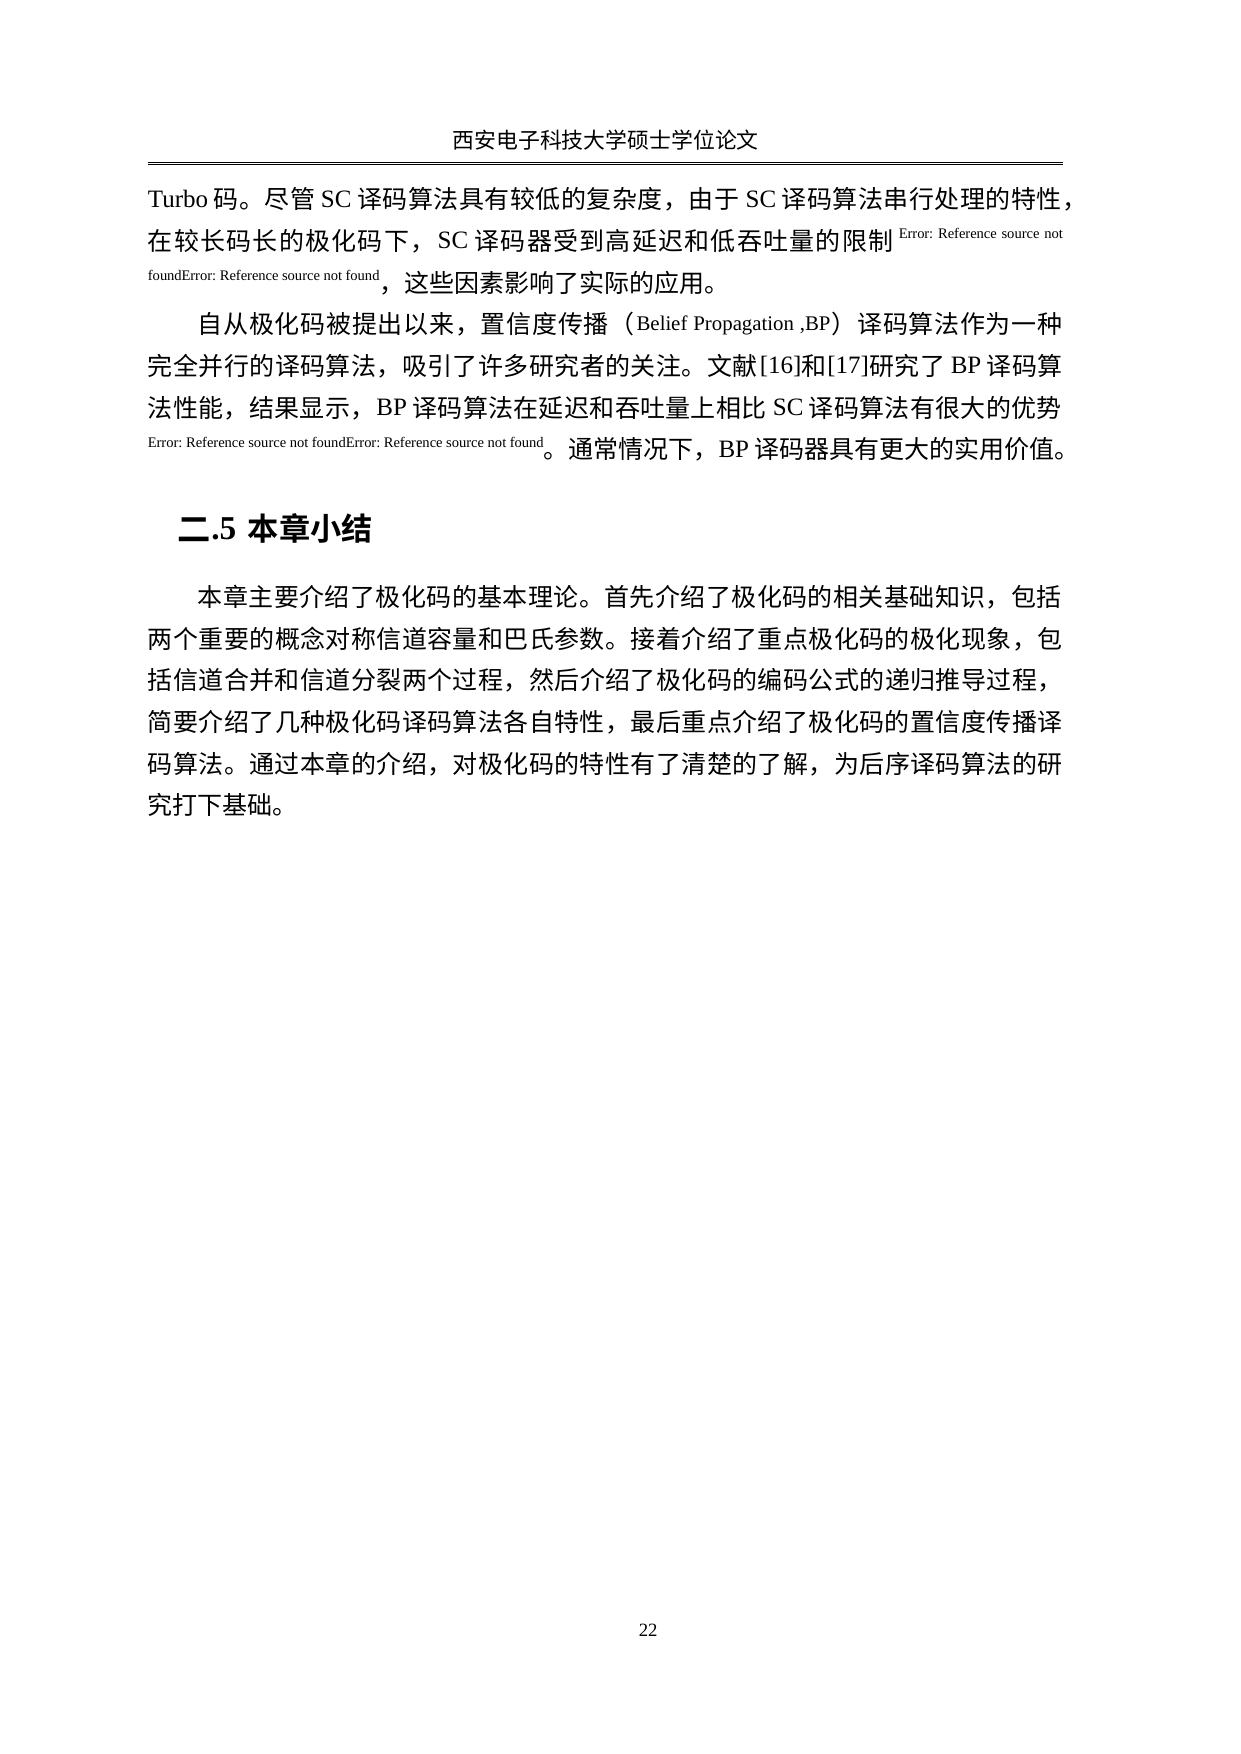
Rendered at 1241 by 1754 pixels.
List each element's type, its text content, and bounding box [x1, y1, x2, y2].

text 本章主要介绍了极化码的基本理论。首先介绍了极化码的相关基础知识，包括两个重要的概念对称信道容量和巴氏参数。接着介绍了重点极化码的极化现象，包括信道合并和信道分裂两个过程，然后介绍了极化码的编码公式的递归推导过程，简要介绍了几种极化码译码算法各自特性，最后重点介绍了极化码的置信度传播译码算法。通过本章的介绍，对极化码的特性有了清楚的了解，为后序译码算法的研究打下基础。 [148, 573, 1063, 823]
subtitle 本章小结 [157, 506, 1063, 548]
